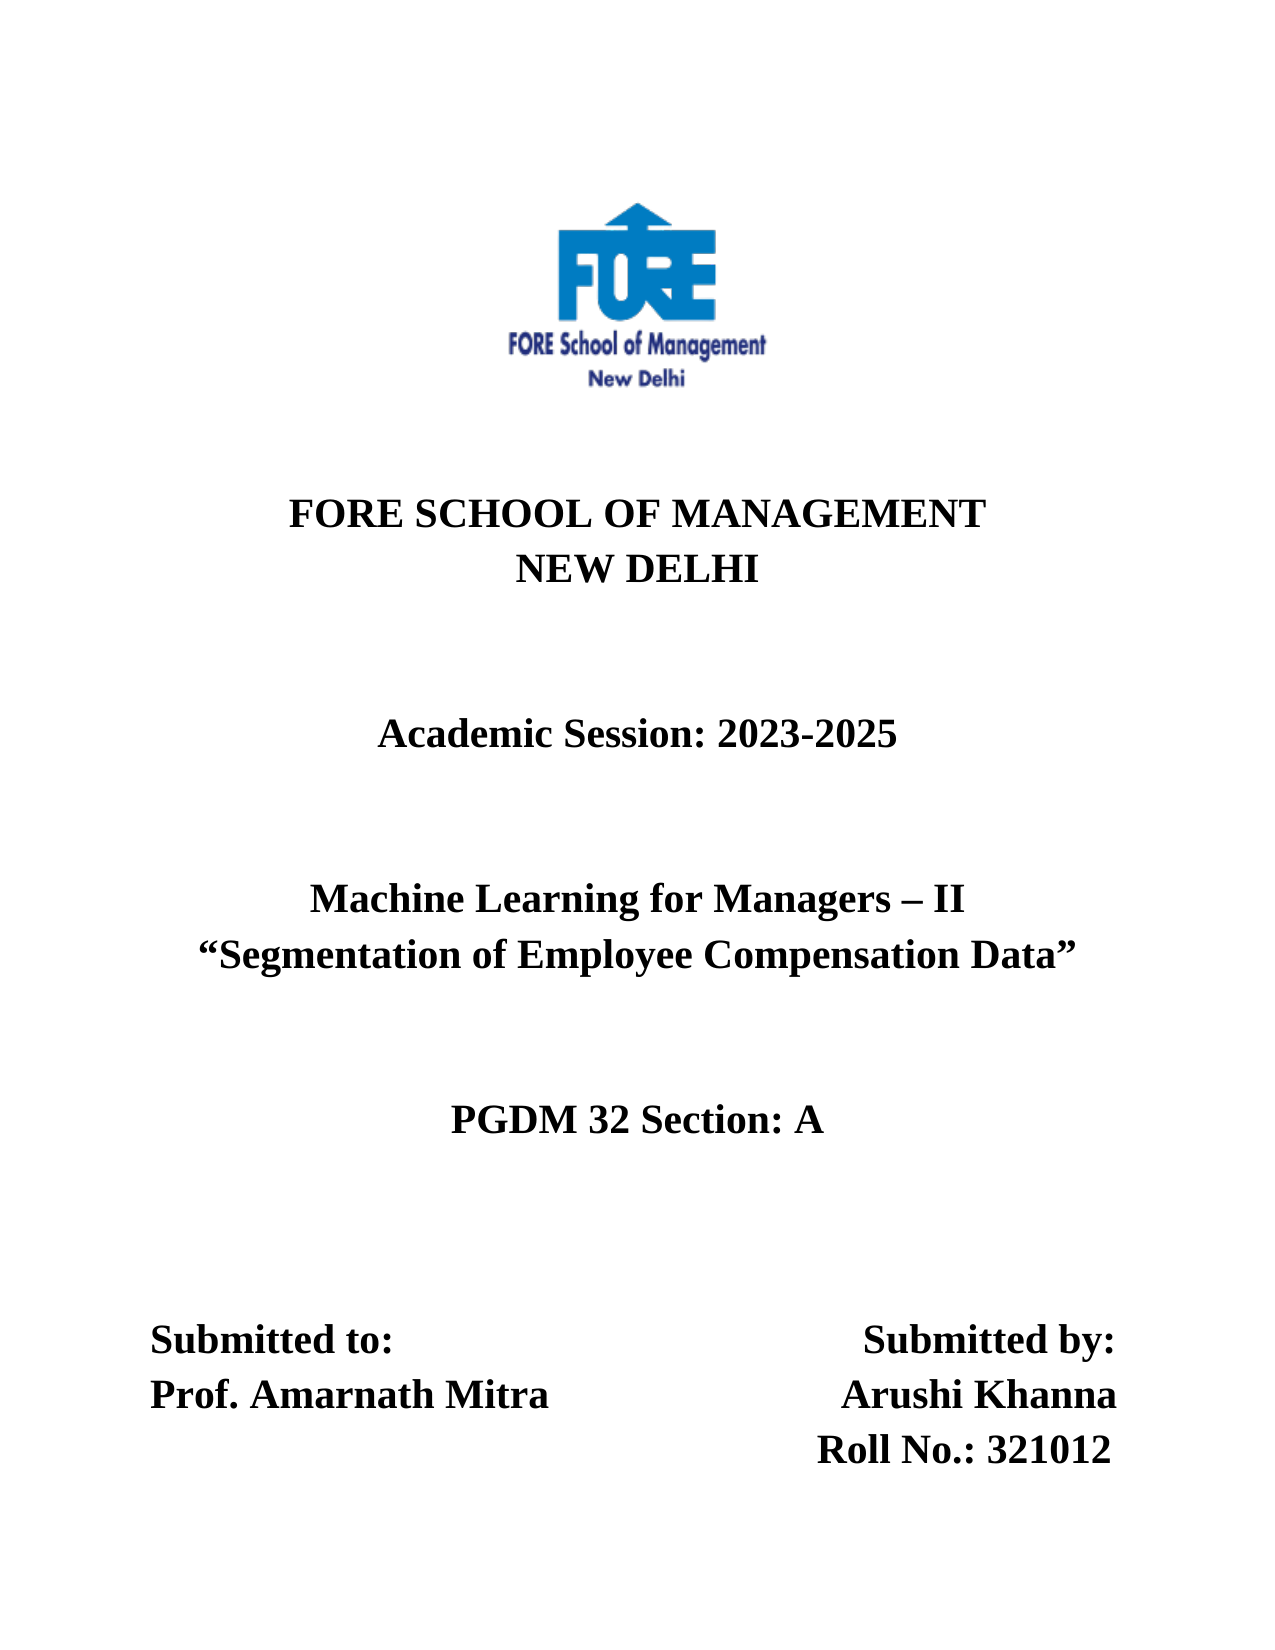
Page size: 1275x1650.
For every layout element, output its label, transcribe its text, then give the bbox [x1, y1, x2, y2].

text “Segmentation of Employee Compensation Data” [150, 929, 1125, 977]
text NEW DELHI [150, 543, 1125, 591]
text Machine Learning for Managers – II [150, 874, 1125, 922]
text FORE SCHOOL OF MANAGEMENT [150, 488, 1125, 536]
text Academic Session: 2023-2025 [150, 709, 1125, 757]
text Roll No.: 321012 [150, 1425, 1125, 1473]
text Submitted to: Submitted by: [150, 1315, 1125, 1363]
text Prof. Amarnath Mitra Arushi Khanna [150, 1370, 1125, 1418]
picture [492, 188, 783, 408]
text PGDM 32 Section: A [150, 1094, 1125, 1142]
